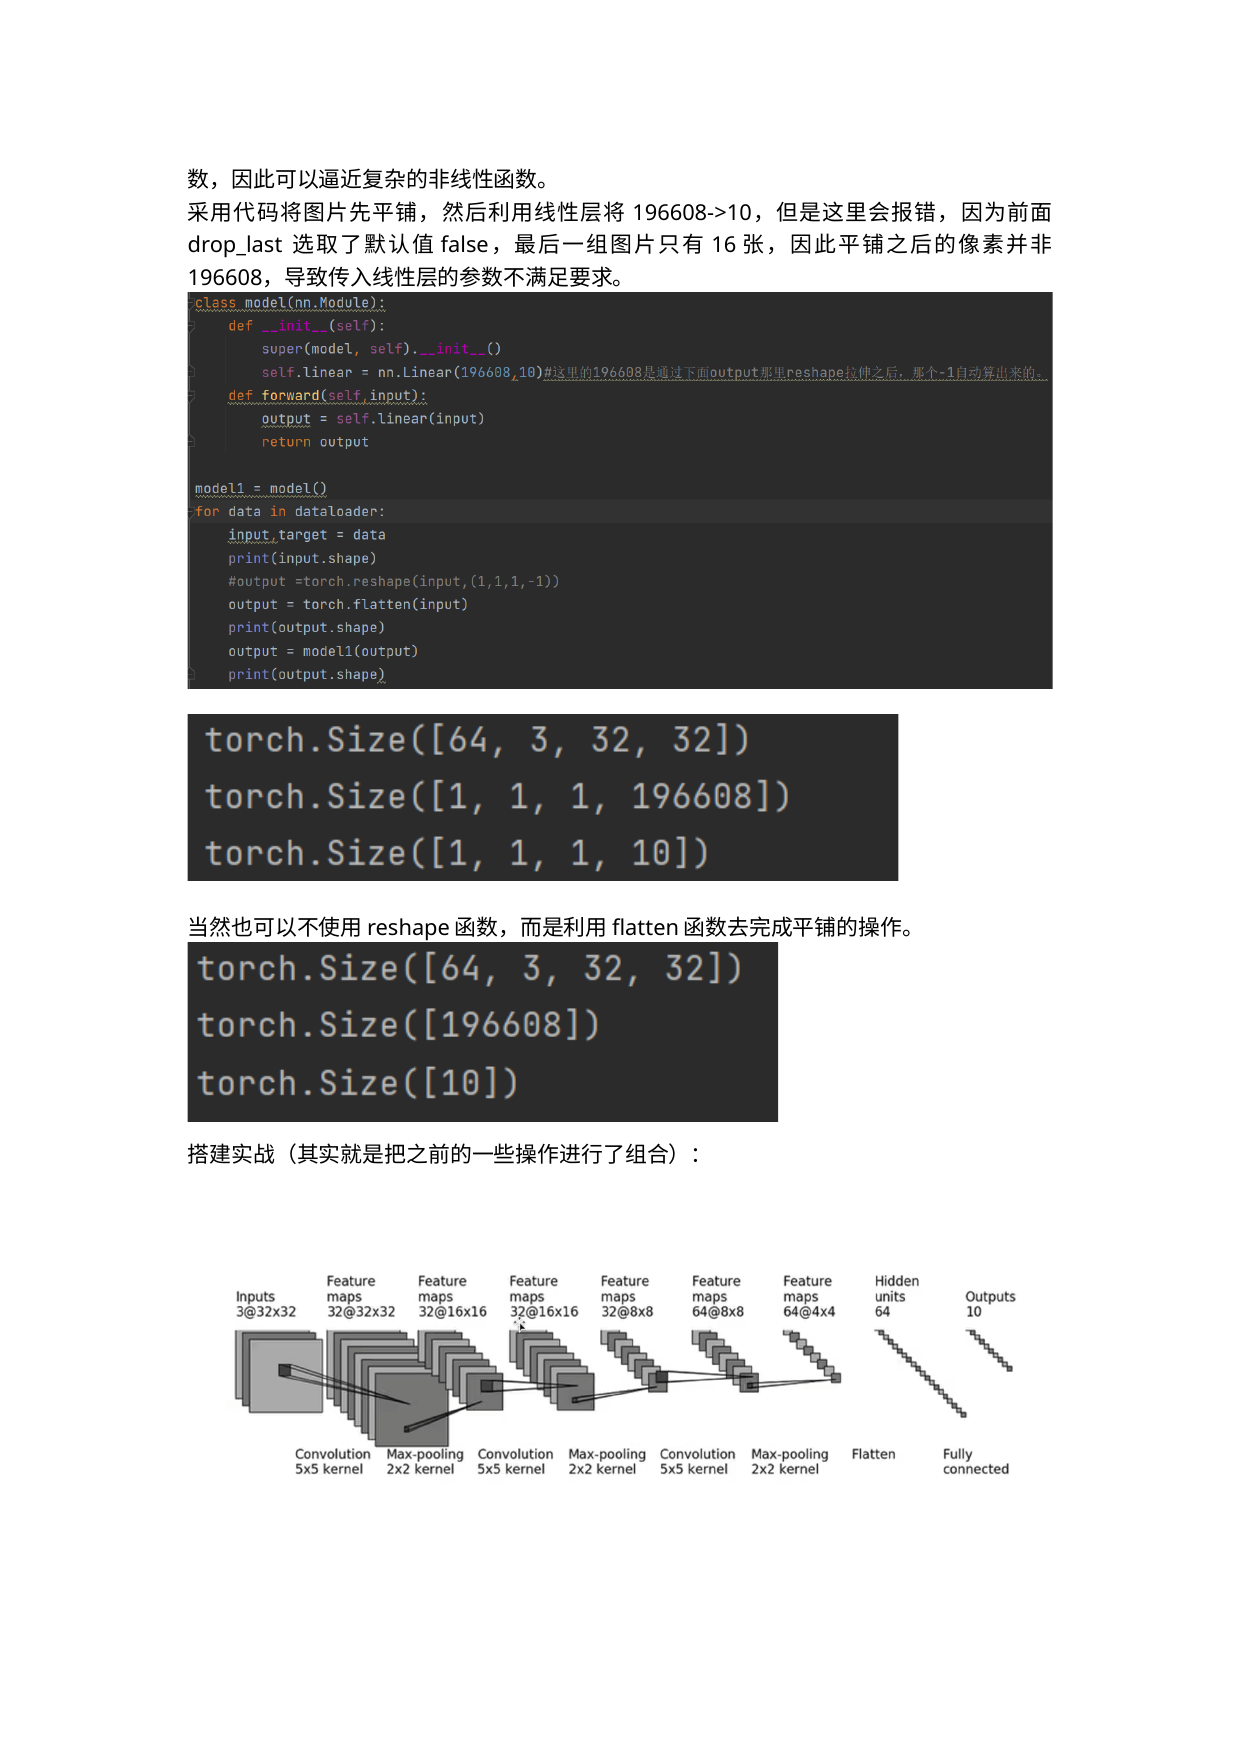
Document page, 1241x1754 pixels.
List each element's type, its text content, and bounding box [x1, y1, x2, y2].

text 搭建实战（其实就是把之前的一些操作进行了组合）： [187, 1137, 1053, 1169]
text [187, 162, 1053, 194]
picture [187, 714, 899, 881]
text 当然也可以不使用reshape函数，而是利用flatten函数去完成平铺的操作。 [187, 909, 1053, 942]
picture [187, 292, 1053, 689]
text 采用代码将图片先平铺，然后利用线性层将196608->10，但是这里会报错，因为前面drop_last 选取了默认值false，最后一组图片只有16张，因此平铺之后的像素并非196608，导致传入线性层的参数不满足要求。 [187, 194, 1053, 292]
picture [187, 1202, 1053, 1546]
picture [187, 942, 779, 1122]
